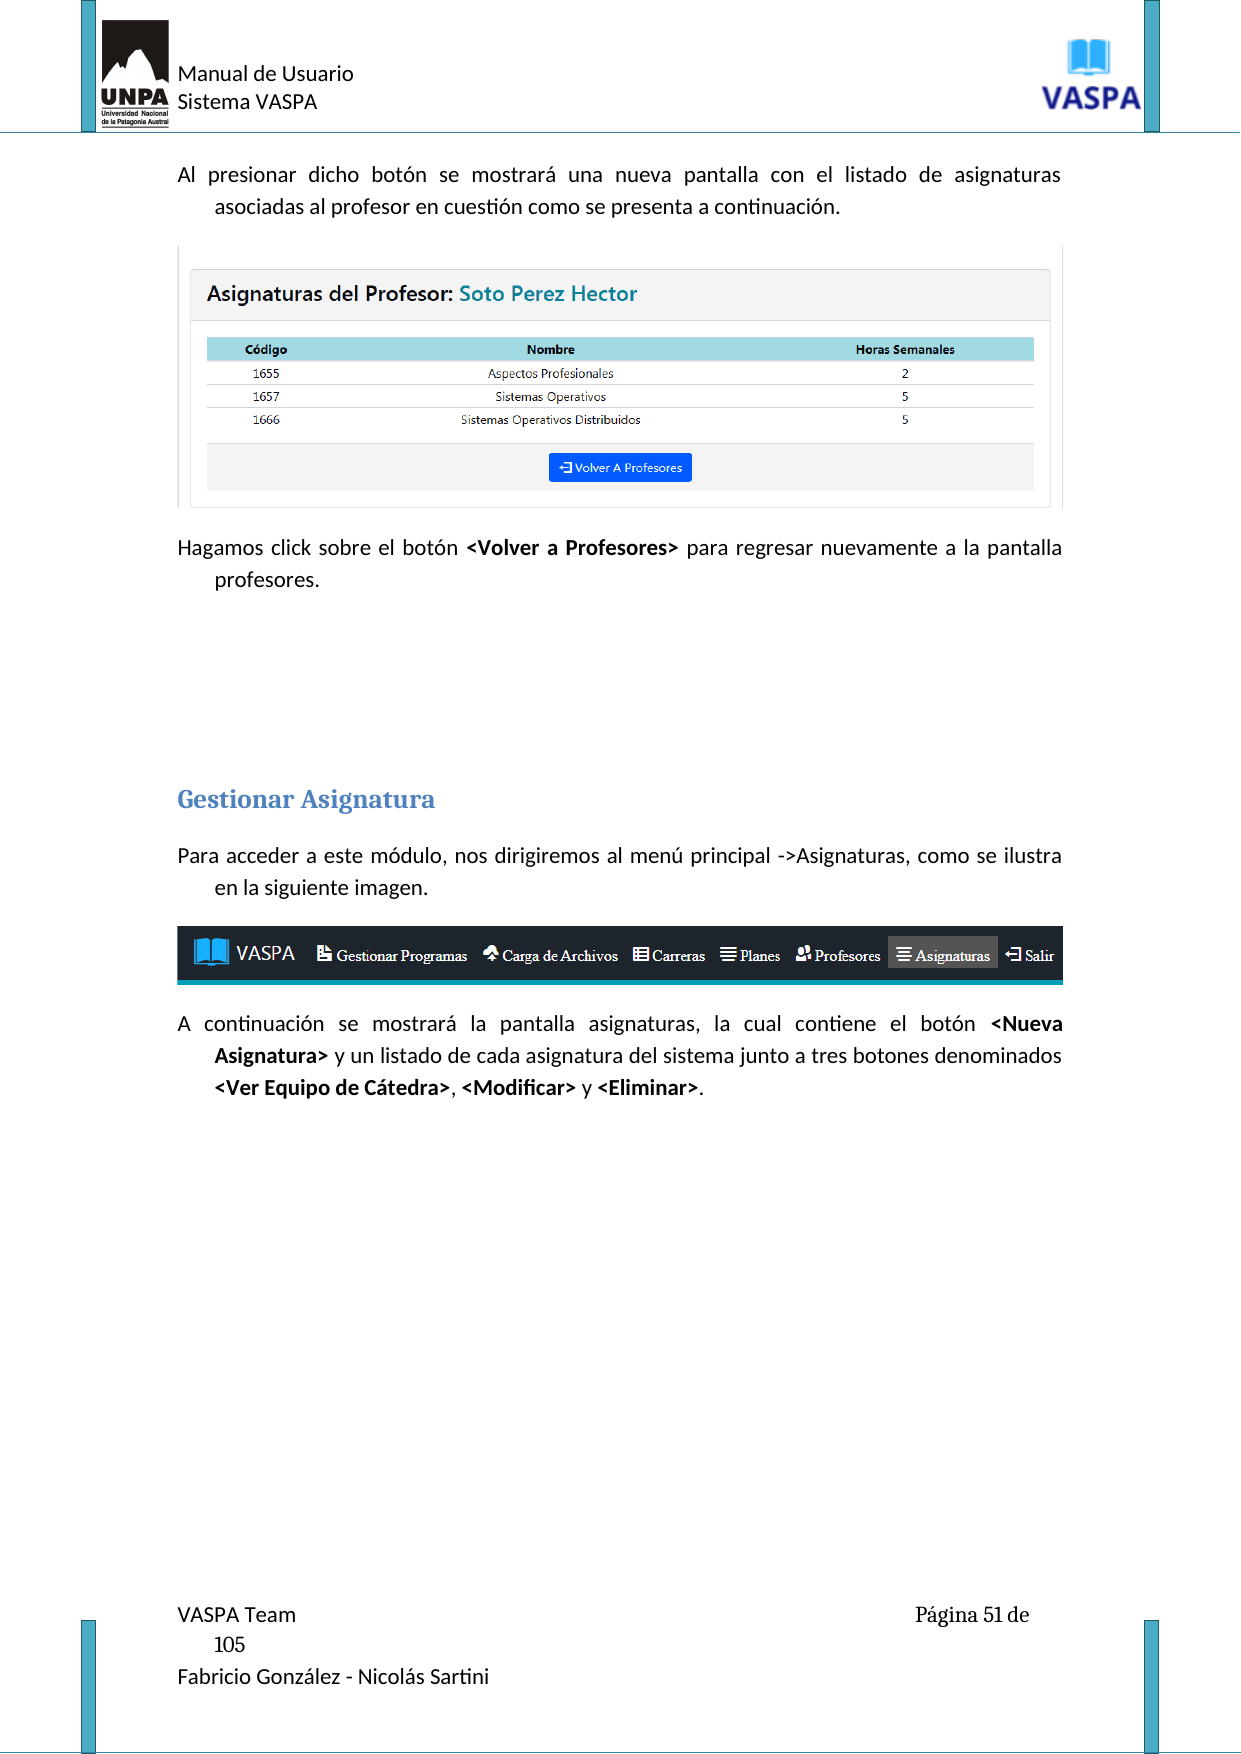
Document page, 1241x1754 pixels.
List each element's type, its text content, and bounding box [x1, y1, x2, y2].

picture [100, 18, 170, 129]
text Para acceder a este módulo, nos dirigiremos al menú principal ->Asignaturas, como se ilustra en la siguiente imagen. [177, 841, 1063, 901]
picture [177, 926, 1063, 985]
text Hagamos click sobre el botón <Volver a Profesores> para regresar nuevamente a la pantalla profesores. [177, 533, 1063, 593]
text Gestionar Asignatura [177, 784, 1063, 815]
picture [177, 245, 1063, 508]
text A continuación se mostrará la pantalla asignaturas, la cual contiene el botón <Nueva Asignatura> y un listado de cada asignatura del sistema junto a tres botones denominados <Ver Equipo de Cátedra>, <Modificar> y <Eliminar>. [177, 1009, 1063, 1102]
picture [1036, 19, 1146, 129]
text Al presionar dicho botón se mostrará una nueva pantalla con el listado de asignaturas asociadas al profesor en cuestión como se presenta a continuación. [177, 160, 1063, 220]
